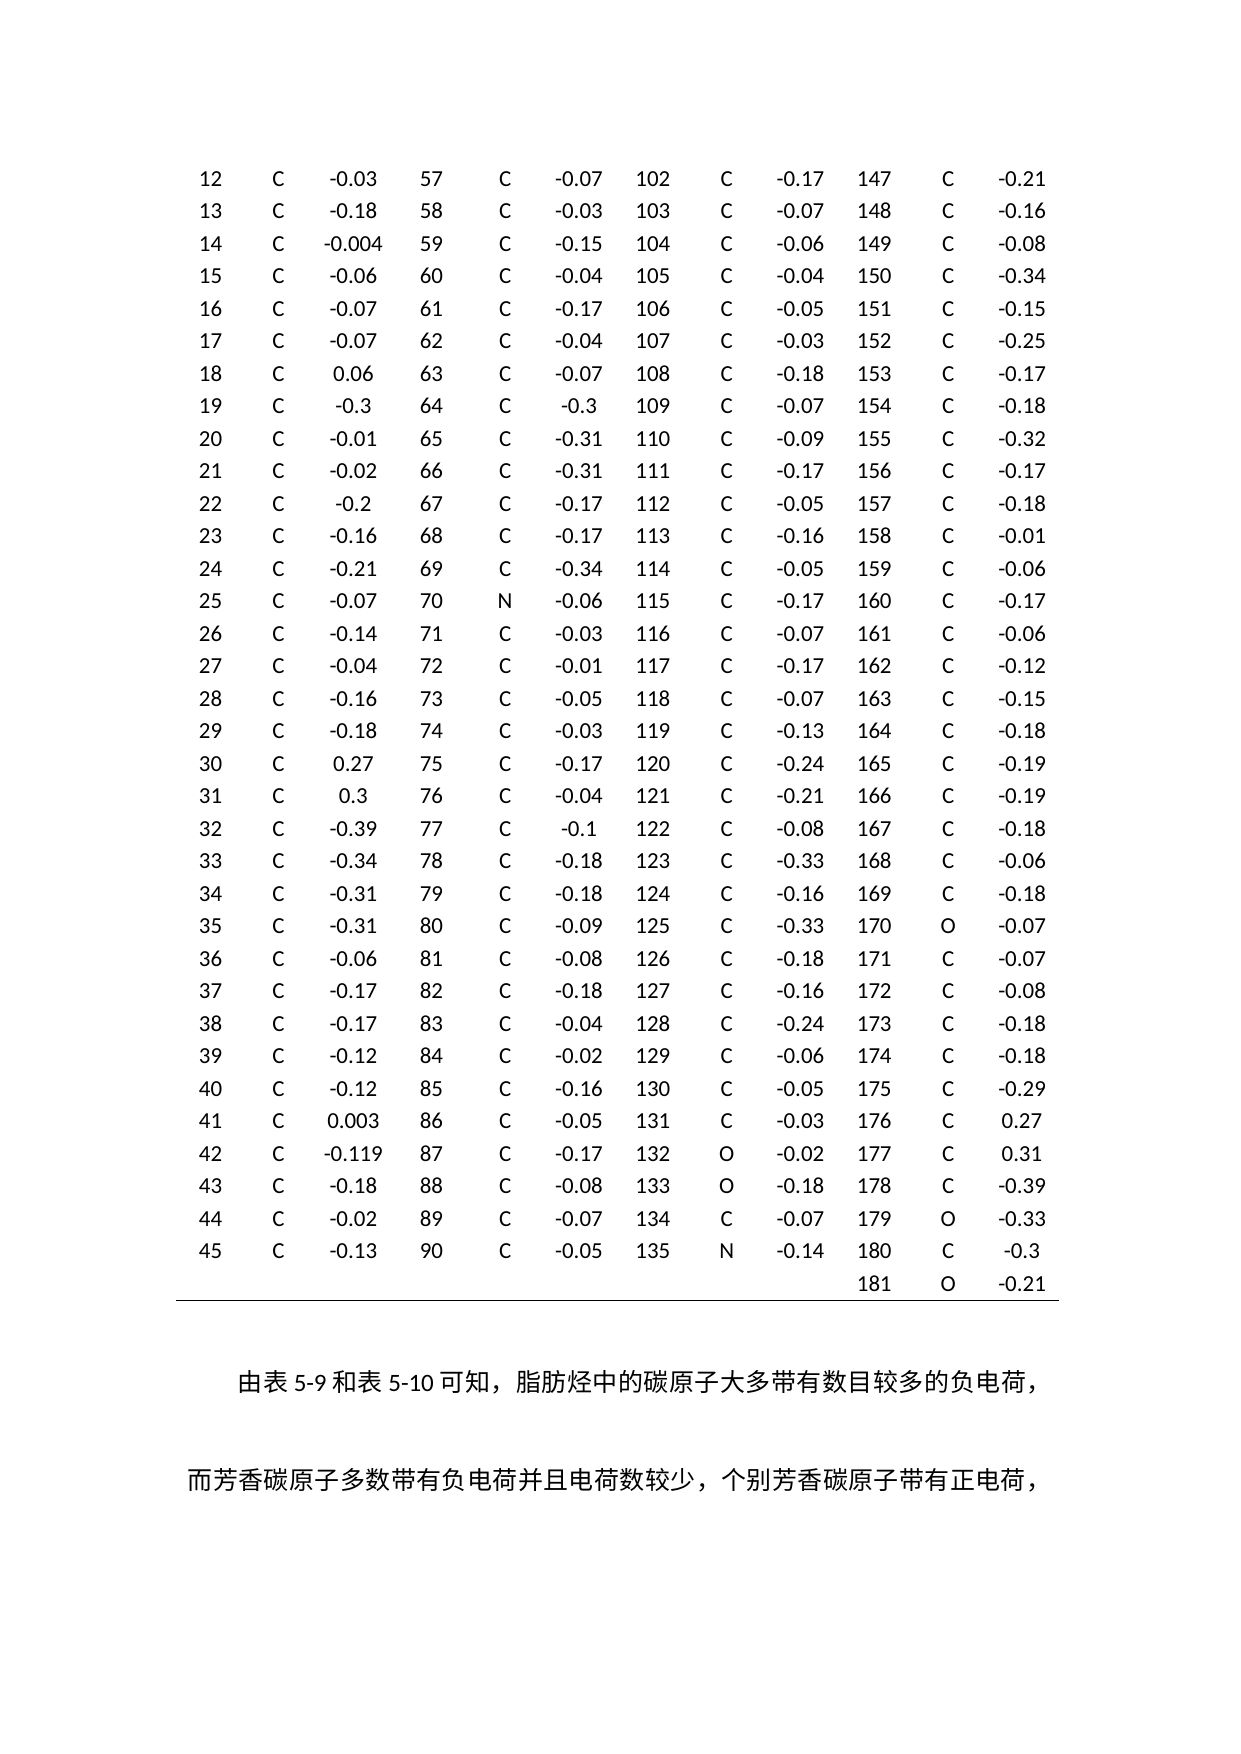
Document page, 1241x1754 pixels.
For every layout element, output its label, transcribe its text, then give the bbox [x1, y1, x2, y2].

table_cell N [468, 585, 542, 617]
table_cell 74 [394, 715, 468, 747]
table_cell C [468, 292, 542, 324]
table_cell -0.06 [312, 260, 394, 292]
table_cell C [244, 390, 312, 422]
table_cell 116 [616, 617, 689, 649]
table_cell C [244, 195, 312, 227]
table_cell -0.17 [764, 585, 837, 617]
table_cell 160 [837, 585, 911, 617]
table_cell C [911, 195, 985, 227]
table_cell 123 [616, 845, 689, 877]
table_cell -0.2 [312, 487, 394, 519]
table_cell C [468, 455, 542, 487]
table_cell C [911, 617, 985, 649]
table_cell -0.21 [312, 552, 394, 584]
table_cell -0.17 [764, 455, 837, 487]
table_cell C [468, 520, 542, 552]
table_cell C [690, 390, 763, 422]
table_cell C [690, 585, 763, 617]
table_cell -0.03 [542, 195, 616, 227]
table_cell 113 [616, 520, 689, 552]
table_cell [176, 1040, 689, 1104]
table_cell -0.15 [985, 292, 1059, 324]
table_cell 16 [176, 292, 244, 324]
table_cell 166 [837, 780, 911, 812]
table_cell 58 [394, 195, 468, 227]
table_cell -0.05 [764, 552, 837, 584]
table_cell C [690, 617, 763, 649]
table_cell 78 [394, 845, 468, 877]
table_cell -0.18 [542, 845, 616, 877]
table_cell 64 [394, 390, 468, 422]
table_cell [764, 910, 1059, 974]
table_cell C [468, 682, 542, 714]
table_cell 153 [837, 357, 911, 389]
table_cell C [690, 487, 763, 519]
table_cell C [468, 227, 542, 259]
table_cell -0.02 [312, 455, 394, 487]
table_cell -0.15 [985, 682, 1059, 714]
table_cell C [244, 520, 312, 552]
table_cell 114 [616, 552, 689, 584]
table_cell 152 [837, 325, 911, 357]
table_cell -0.13 [764, 715, 837, 747]
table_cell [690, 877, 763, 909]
table_cell -0.07 [312, 585, 394, 617]
table_cell C [690, 195, 763, 227]
table_cell 18 [176, 357, 244, 389]
table_cell 151 [837, 292, 911, 324]
table_cell C [244, 715, 312, 747]
table_cell 159 [837, 552, 911, 584]
table_cell -0.08 [764, 812, 837, 844]
table_cell -0.18 [985, 715, 1059, 747]
table_cell -0.32 [985, 422, 1059, 454]
table_cell -0.04 [542, 780, 616, 812]
table_cell C [690, 845, 763, 877]
table_cell C [690, 812, 763, 844]
table_cell -0.18 [985, 487, 1059, 519]
table_cell 26 [176, 617, 244, 649]
table_cell -0.01 [542, 650, 616, 682]
table_cell -0.07 [312, 292, 394, 324]
table_cell -0.03 [764, 325, 837, 357]
table_cell C [911, 650, 985, 682]
table_cell 23 [176, 520, 244, 552]
table_cell -0.06 [764, 227, 837, 259]
table_cell -0.3 [542, 390, 616, 422]
table_cell -0.01 [312, 422, 394, 454]
table_cell 111 [616, 455, 689, 487]
table_cell 109 [616, 390, 689, 422]
table_cell 122 [616, 812, 689, 844]
table_cell 156 [837, 455, 911, 487]
table_cell -0.16 [312, 520, 394, 552]
table_cell -0.17 [764, 650, 837, 682]
table_cell C [690, 325, 763, 357]
table_cell -0.05 [542, 682, 616, 714]
table_cell 117 [616, 650, 689, 682]
table_cell C [911, 682, 985, 714]
table_cell 12 [176, 162, 244, 194]
table_cell 13 [176, 195, 244, 227]
table_cell -0.18 [985, 812, 1059, 844]
table_cell C [690, 650, 763, 682]
table_cell C [911, 585, 985, 617]
table_cell C [244, 292, 312, 324]
table_cell 68 [394, 520, 468, 552]
table_cell 29 [176, 715, 244, 747]
table_cell C [690, 520, 763, 552]
table_cell 164 [837, 715, 911, 747]
table_cell C [244, 227, 312, 259]
table_cell 75 [394, 747, 468, 779]
table_cell C [244, 650, 312, 682]
table_cell -0.18 [764, 357, 837, 389]
table_cell 102 [616, 162, 689, 194]
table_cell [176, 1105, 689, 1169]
table_cell -0.07 [312, 325, 394, 357]
table_cell -0.17 [985, 357, 1059, 389]
table_cell -0.01 [985, 520, 1059, 552]
table_cell C [690, 162, 763, 194]
table_cell C [468, 422, 542, 454]
table_cell C [244, 422, 312, 454]
table_cell C [911, 422, 985, 454]
table_cell 108 [616, 357, 689, 389]
table_cell -0.17 [985, 455, 1059, 487]
table_cell -0.08 [985, 227, 1059, 259]
table_cell -0.3 [312, 390, 394, 422]
table_cell C [468, 617, 542, 649]
table_cell -0.06 [985, 617, 1059, 649]
table_cell C [911, 845, 985, 877]
table_cell C [244, 552, 312, 584]
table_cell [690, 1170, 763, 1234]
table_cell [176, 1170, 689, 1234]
table_cell 150 [837, 260, 911, 292]
table_cell C [911, 162, 985, 194]
table_cell 71 [394, 617, 468, 649]
table_cell 24 [176, 552, 244, 584]
table_cell -0.17 [542, 747, 616, 779]
table_cell -0.18 [312, 715, 394, 747]
table_cell -0.24 [764, 747, 837, 779]
table_cell -0.004 [312, 227, 394, 259]
table_cell -0.15 [542, 227, 616, 259]
table_cell 162 [837, 650, 911, 682]
table_cell 60 [394, 260, 468, 292]
table_cell C [468, 845, 542, 877]
table_cell -0.31 [542, 455, 616, 487]
table_cell 25 [176, 585, 244, 617]
table_cell -0.04 [542, 325, 616, 357]
table_cell C [690, 260, 763, 292]
table_cell C [911, 260, 985, 292]
table_cell C [911, 812, 985, 844]
table_cell 21 [176, 455, 244, 487]
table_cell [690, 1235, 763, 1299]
table_cell C [468, 260, 542, 292]
table_cell 77 [394, 812, 468, 844]
table_cell 103 [616, 195, 689, 227]
table_cell 157 [837, 487, 911, 519]
table_cell 33 [176, 845, 244, 877]
table_cell -0.1 [542, 812, 616, 844]
table_cell C [690, 227, 763, 259]
table_cell C [244, 455, 312, 487]
table_cell -0.06 [985, 552, 1059, 584]
table_cell C [468, 325, 542, 357]
table_cell -0.19 [985, 747, 1059, 779]
table_cell 17 [176, 325, 244, 357]
table_cell 106 [616, 292, 689, 324]
table_cell -0.06 [542, 585, 616, 617]
table_cell 30 [176, 747, 244, 779]
table_cell C [244, 845, 312, 877]
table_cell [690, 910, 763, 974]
table_cell 158 [837, 520, 911, 552]
table_cell 110 [616, 422, 689, 454]
table_cell -0.17 [542, 487, 616, 519]
table_cell 105 [616, 260, 689, 292]
table_cell C [911, 325, 985, 357]
table_cell -0.06 [985, 845, 1059, 877]
table_cell -0.07 [764, 390, 837, 422]
table_cell -0.17 [985, 585, 1059, 617]
table_cell -0.07 [764, 682, 837, 714]
table_cell -0.18 [312, 195, 394, 227]
table_cell -0.31 [542, 422, 616, 454]
table_cell 27 [176, 650, 244, 682]
table_cell C [468, 715, 542, 747]
table_cell -0.17 [542, 292, 616, 324]
table_cell 32 [176, 812, 244, 844]
table_cell 65 [394, 422, 468, 454]
table_cell -0.05 [764, 292, 837, 324]
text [187, 1348, 1053, 1511]
table_cell C [468, 487, 542, 519]
table_cell -0.14 [312, 617, 394, 649]
table_cell 61 [394, 292, 468, 324]
table_cell -0.04 [542, 260, 616, 292]
table_cell C [244, 357, 312, 389]
table_cell 72 [394, 650, 468, 682]
table_cell C [244, 617, 312, 649]
table_cell -0.18 [985, 390, 1059, 422]
table_cell C [690, 422, 763, 454]
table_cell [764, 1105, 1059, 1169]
table_cell 0.06 [312, 357, 394, 389]
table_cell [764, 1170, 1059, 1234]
table_cell 112 [616, 487, 689, 519]
table_cell C [468, 747, 542, 779]
table_cell C [244, 162, 312, 194]
table_cell -0.07 [542, 357, 616, 389]
table_cell 62 [394, 325, 468, 357]
table_cell C [911, 747, 985, 779]
table_cell C [244, 260, 312, 292]
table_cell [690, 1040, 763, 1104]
table_cell -0.21 [985, 162, 1059, 194]
table_cell 57 [394, 162, 468, 194]
table_cell 67 [394, 487, 468, 519]
table_cell -0.21 [764, 780, 837, 812]
table_cell C [244, 585, 312, 617]
table_cell C [690, 715, 763, 747]
table_cell C [468, 650, 542, 682]
table_cell C [911, 780, 985, 812]
table_cell C [468, 812, 542, 844]
table_cell C [690, 552, 763, 584]
table_cell 163 [837, 682, 911, 714]
table_cell 154 [837, 390, 911, 422]
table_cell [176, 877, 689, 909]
table_cell 167 [837, 812, 911, 844]
table_cell C [911, 552, 985, 584]
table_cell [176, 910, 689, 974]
table_cell 70 [394, 585, 468, 617]
table_cell -0.19 [985, 780, 1059, 812]
table_cell 118 [616, 682, 689, 714]
table_cell -0.39 [312, 812, 394, 844]
table_cell C [468, 195, 542, 227]
table_cell C [911, 390, 985, 422]
table_cell -0.16 [764, 520, 837, 552]
table_cell 155 [837, 422, 911, 454]
table_cell 20 [176, 422, 244, 454]
table_cell C [244, 747, 312, 779]
table_cell -0.33 [764, 845, 837, 877]
table_cell -0.03 [312, 162, 394, 194]
table_cell C [690, 357, 763, 389]
table_cell -0.04 [312, 650, 394, 682]
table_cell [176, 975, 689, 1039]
table_cell C [690, 292, 763, 324]
table_cell 161 [837, 617, 911, 649]
table_cell -0.34 [985, 260, 1059, 292]
table_cell C [690, 682, 763, 714]
table_cell 104 [616, 227, 689, 259]
table_cell C [911, 357, 985, 389]
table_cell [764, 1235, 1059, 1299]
table_cell -0.12 [985, 650, 1059, 682]
table_cell -0.07 [764, 617, 837, 649]
table_cell C [468, 552, 542, 584]
table_cell C [244, 812, 312, 844]
table_cell C [244, 780, 312, 812]
table_cell -0.09 [764, 422, 837, 454]
table_cell 0.27 [312, 747, 394, 779]
table_cell -0.03 [542, 715, 616, 747]
table_cell 149 [837, 227, 911, 259]
table_cell 165 [837, 747, 911, 779]
table_cell C [468, 390, 542, 422]
table_cell C [244, 487, 312, 519]
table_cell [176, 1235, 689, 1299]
table_cell 59 [394, 227, 468, 259]
table_cell C [690, 780, 763, 812]
table_cell C [468, 357, 542, 389]
table_cell 73 [394, 682, 468, 714]
table_cell 28 [176, 682, 244, 714]
table_cell -0.17 [764, 162, 837, 194]
table_cell 15 [176, 260, 244, 292]
table_cell -0.17 [542, 520, 616, 552]
table_cell 31 [176, 780, 244, 812]
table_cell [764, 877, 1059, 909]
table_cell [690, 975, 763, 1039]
table_cell 121 [616, 780, 689, 812]
table_cell -0.34 [312, 845, 394, 877]
table_cell -0.07 [764, 195, 837, 227]
table_cell 0.3 [312, 780, 394, 812]
table_cell 119 [616, 715, 689, 747]
table_cell C [911, 292, 985, 324]
table_cell C [911, 227, 985, 259]
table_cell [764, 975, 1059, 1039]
table_cell 148 [837, 195, 911, 227]
table_cell C [911, 520, 985, 552]
table_cell C [468, 162, 542, 194]
table_cell 120 [616, 747, 689, 779]
table_cell 69 [394, 552, 468, 584]
table_cell C [911, 487, 985, 519]
table_cell 19 [176, 390, 244, 422]
table_cell 115 [616, 585, 689, 617]
table_cell -0.07 [542, 162, 616, 194]
table_cell -0.03 [542, 617, 616, 649]
table_cell 14 [176, 227, 244, 259]
table_cell C [911, 715, 985, 747]
table_cell 107 [616, 325, 689, 357]
table_cell -0.16 [312, 682, 394, 714]
table_cell -0.05 [764, 487, 837, 519]
table_cell 66 [394, 455, 468, 487]
table_cell C [690, 455, 763, 487]
table_cell 168 [837, 845, 911, 877]
table_cell C [468, 780, 542, 812]
table_cell -0.34 [542, 552, 616, 584]
table_cell 63 [394, 357, 468, 389]
table_cell C [690, 747, 763, 779]
table_cell 147 [837, 162, 911, 194]
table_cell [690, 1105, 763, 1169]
table_cell 76 [394, 780, 468, 812]
table_cell -0.25 [985, 325, 1059, 357]
table_cell 22 [176, 487, 244, 519]
table_cell -0.04 [764, 260, 837, 292]
table_cell -0.16 [985, 195, 1059, 227]
table_cell C [911, 455, 985, 487]
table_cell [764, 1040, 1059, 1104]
table_cell C [244, 325, 312, 357]
table_cell C [244, 682, 312, 714]
